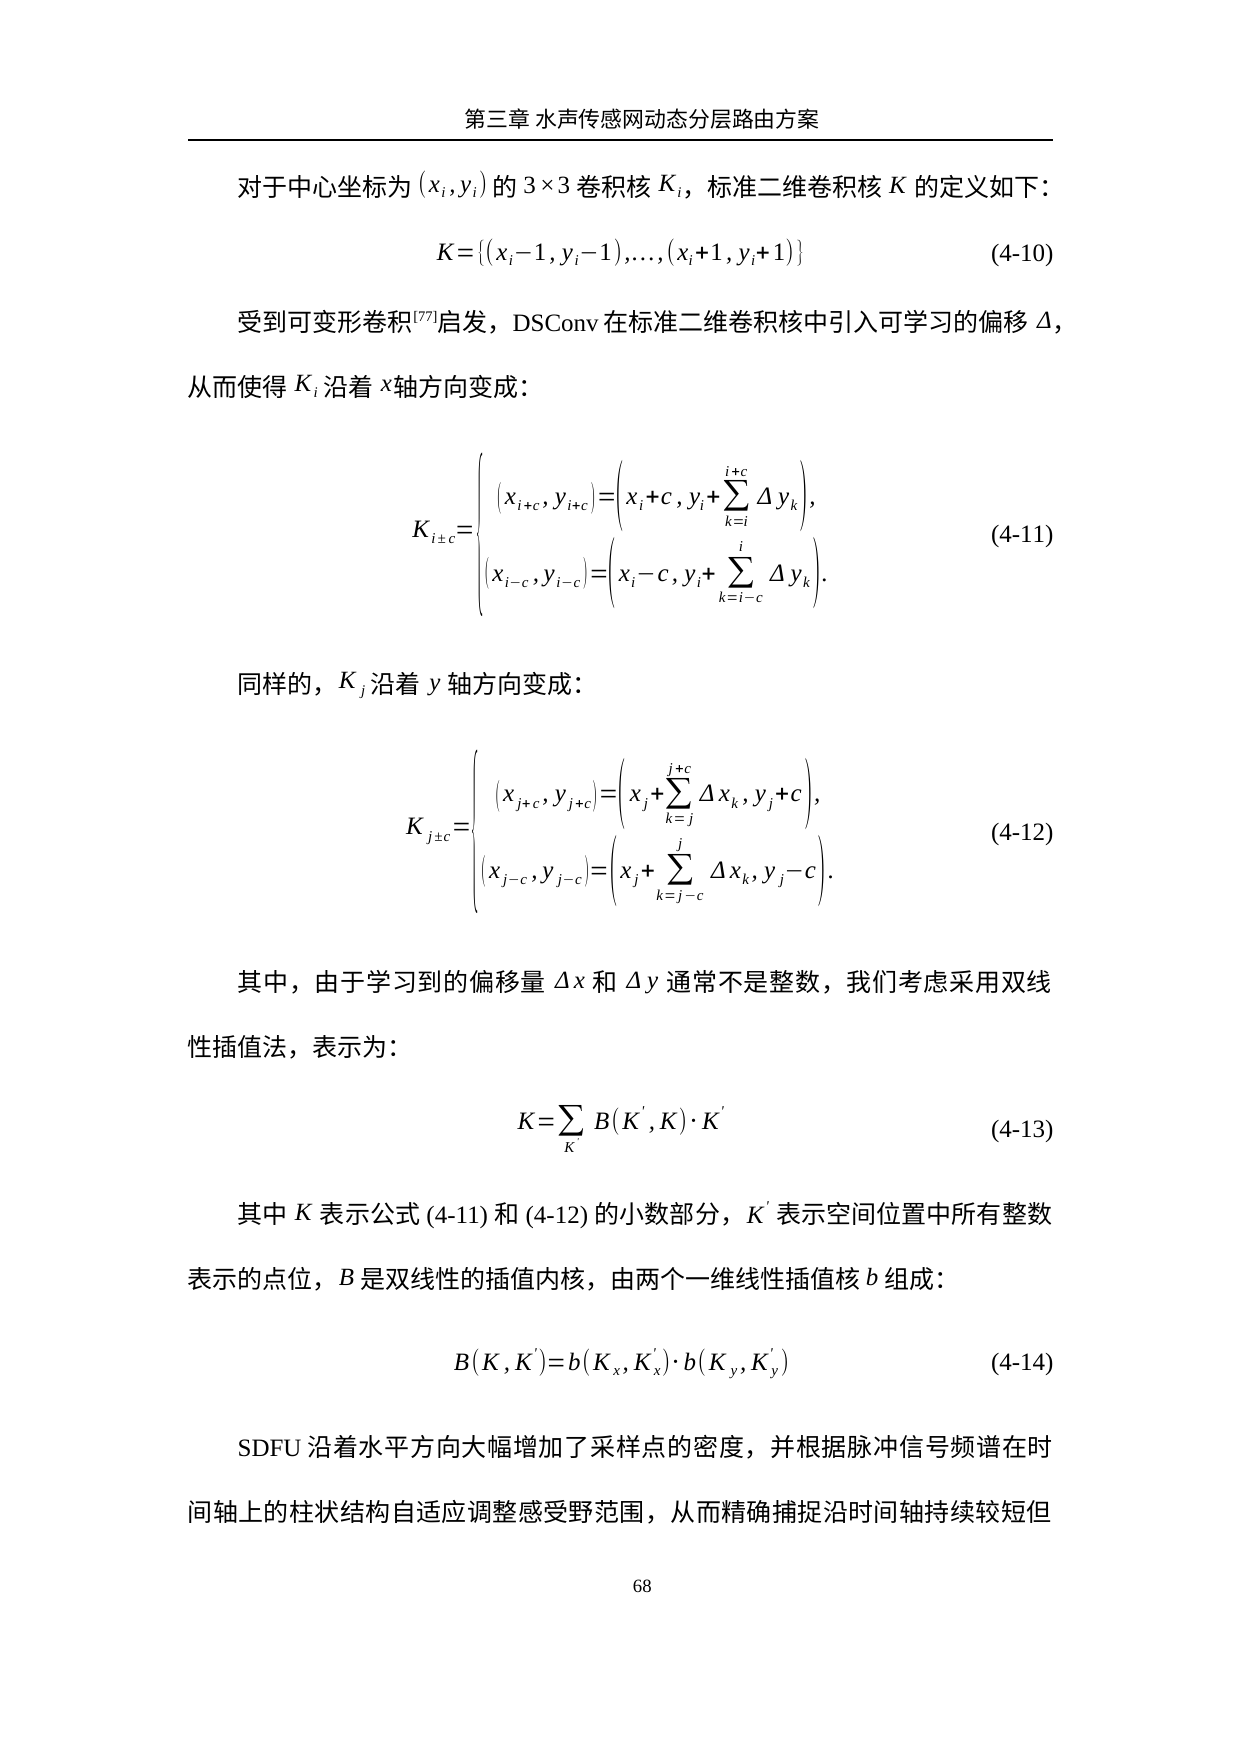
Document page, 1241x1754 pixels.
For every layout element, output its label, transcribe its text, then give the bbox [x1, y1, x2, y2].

text (4-14) [187, 1329, 1053, 1394]
text 其中 表示公式 (4-11) 和 (4-12) 的小数部分， 表示空间位置中所有整数表示的点位， 是双线性的插值内核，由两个一维线性插值核 组成： [187, 1180, 1053, 1310]
text 同样的， 沿着 轴方向变成： [187, 650, 1053, 715]
text (4-11) [187, 437, 1053, 632]
text 其中，由于学习到的偏移量 和 通常不是整数，我们考虑采用双线性插值法，表示为： [187, 948, 1053, 1078]
text (4-10) [187, 237, 1053, 269]
text 对于中心坐标为 的 卷积核 ，标准二维卷积核 的定义如下： [187, 153, 1053, 218]
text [187, 1413, 1053, 1543]
text (4-12) [187, 734, 1053, 929]
text (4-13) [187, 1097, 1053, 1162]
text 受到可变形卷积[77]启发，DSConv在标准二维卷积核中引入可学习的偏移 ，从而使得 沿着 轴方向变成： [187, 288, 1053, 418]
